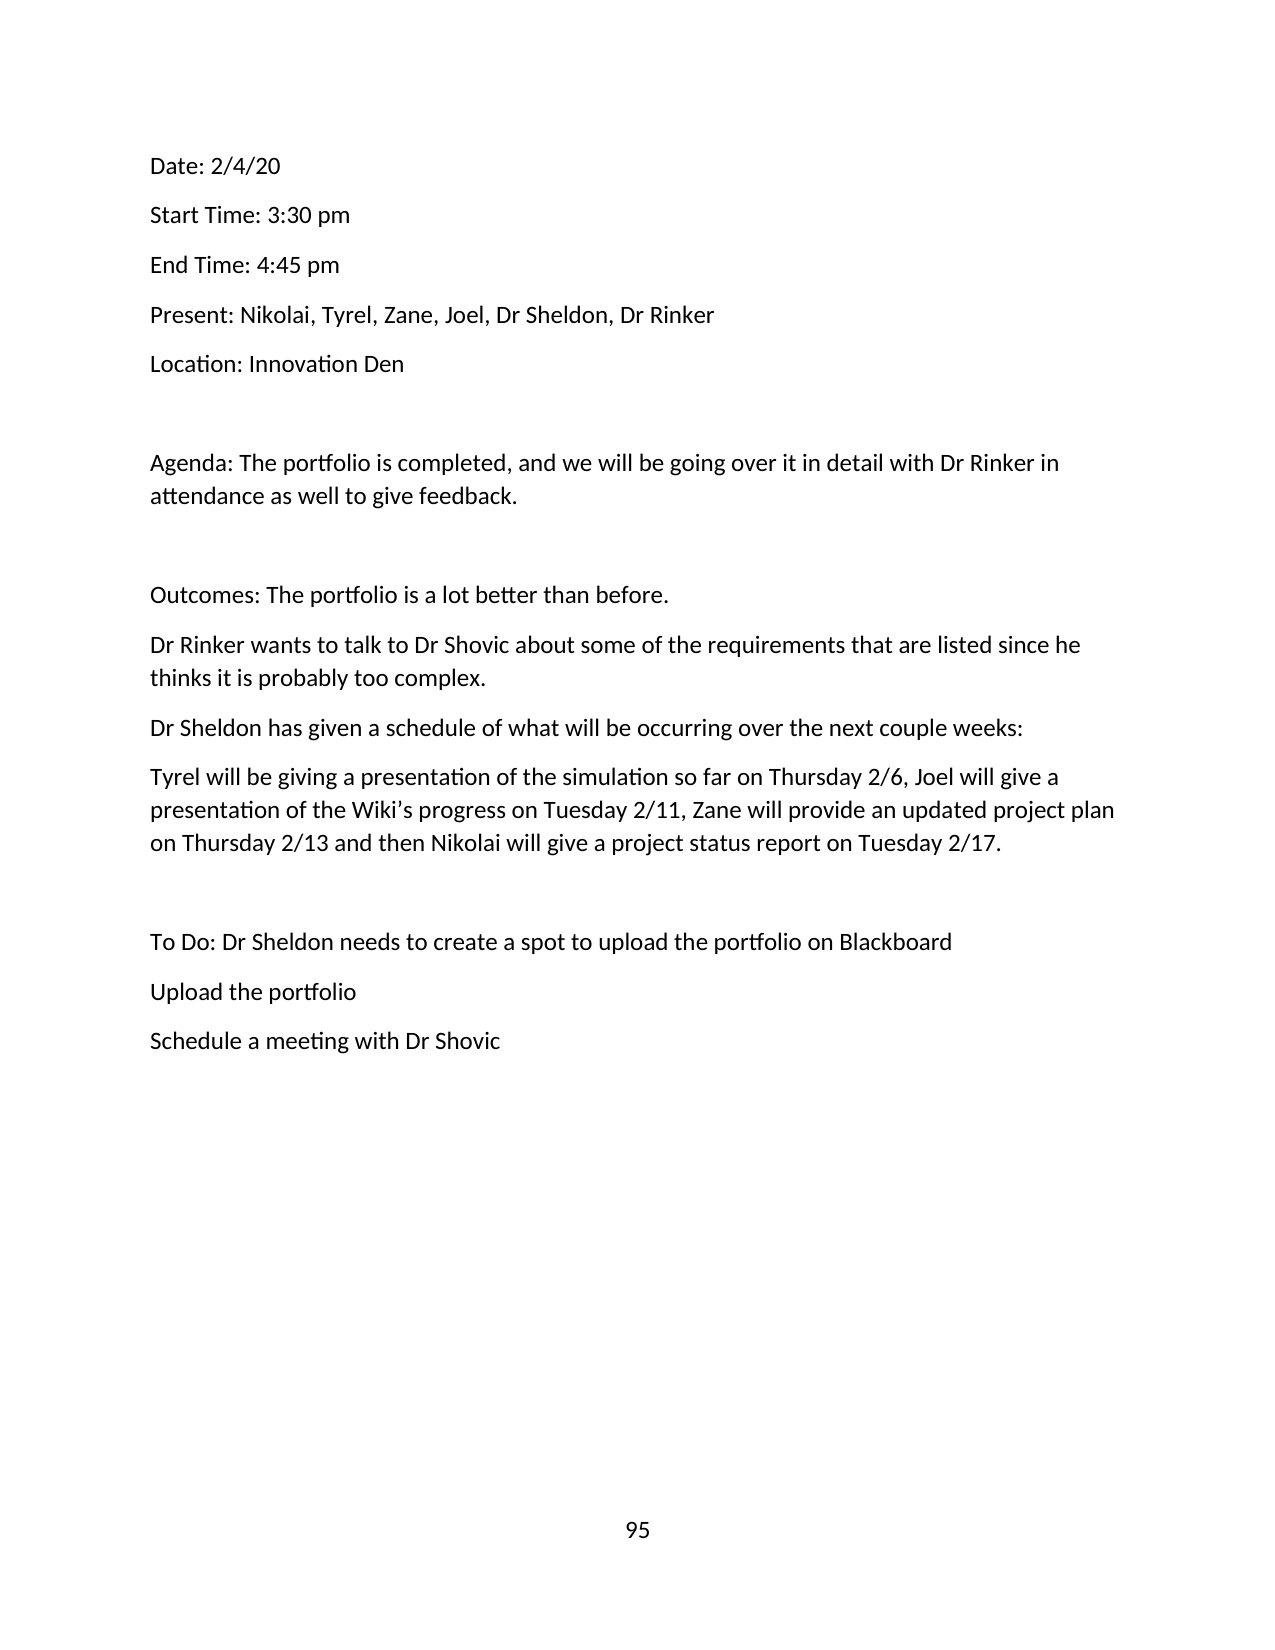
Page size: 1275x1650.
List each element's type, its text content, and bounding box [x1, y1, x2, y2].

text End Time: 4:45 pm [150, 249, 1125, 280]
text Schedule a meeting with Dr Shovic [150, 1025, 1125, 1056]
text Dr Rinker wants to talk to Dr Shovic about some of the requirements that are listed since he thinks it is probably too complex. [150, 629, 1125, 693]
text Outcomes: The portfolio is a lot better than before. [150, 579, 1125, 610]
text Date: 2/4/20 [150, 150, 1125, 181]
text Dr Sheldon has given a schedule of what will be occurring over the next couple weeks: [150, 712, 1125, 742]
text Tyrel will be giving a presentation of the simulation so far on Thursday 2/6, Joel will give a presentation of the Wiki’s progress on Tuesday 2/11, Zane will provide an updated project plan on Thursday 2/13 and then Nikolai will give a project status report on Tuesday 2/17. [150, 761, 1125, 858]
text Agenda: The portfolio is completed, and we will be going over it in detail with Dr Rinker in attendance as well to give feedback. [150, 447, 1125, 511]
text To Do: Dr Sheldon needs to create a spot to upload the portfolio on Blackboard [150, 926, 1125, 957]
text Location: Innovation Den [150, 348, 1125, 379]
text Upload the portfolio [150, 976, 1125, 1006]
text Present: Nikolai, Tyrel, Zane, Joel, Dr Sheldon, Dr Rinker [150, 299, 1125, 329]
text Start Time: 3:30 pm [150, 199, 1125, 230]
